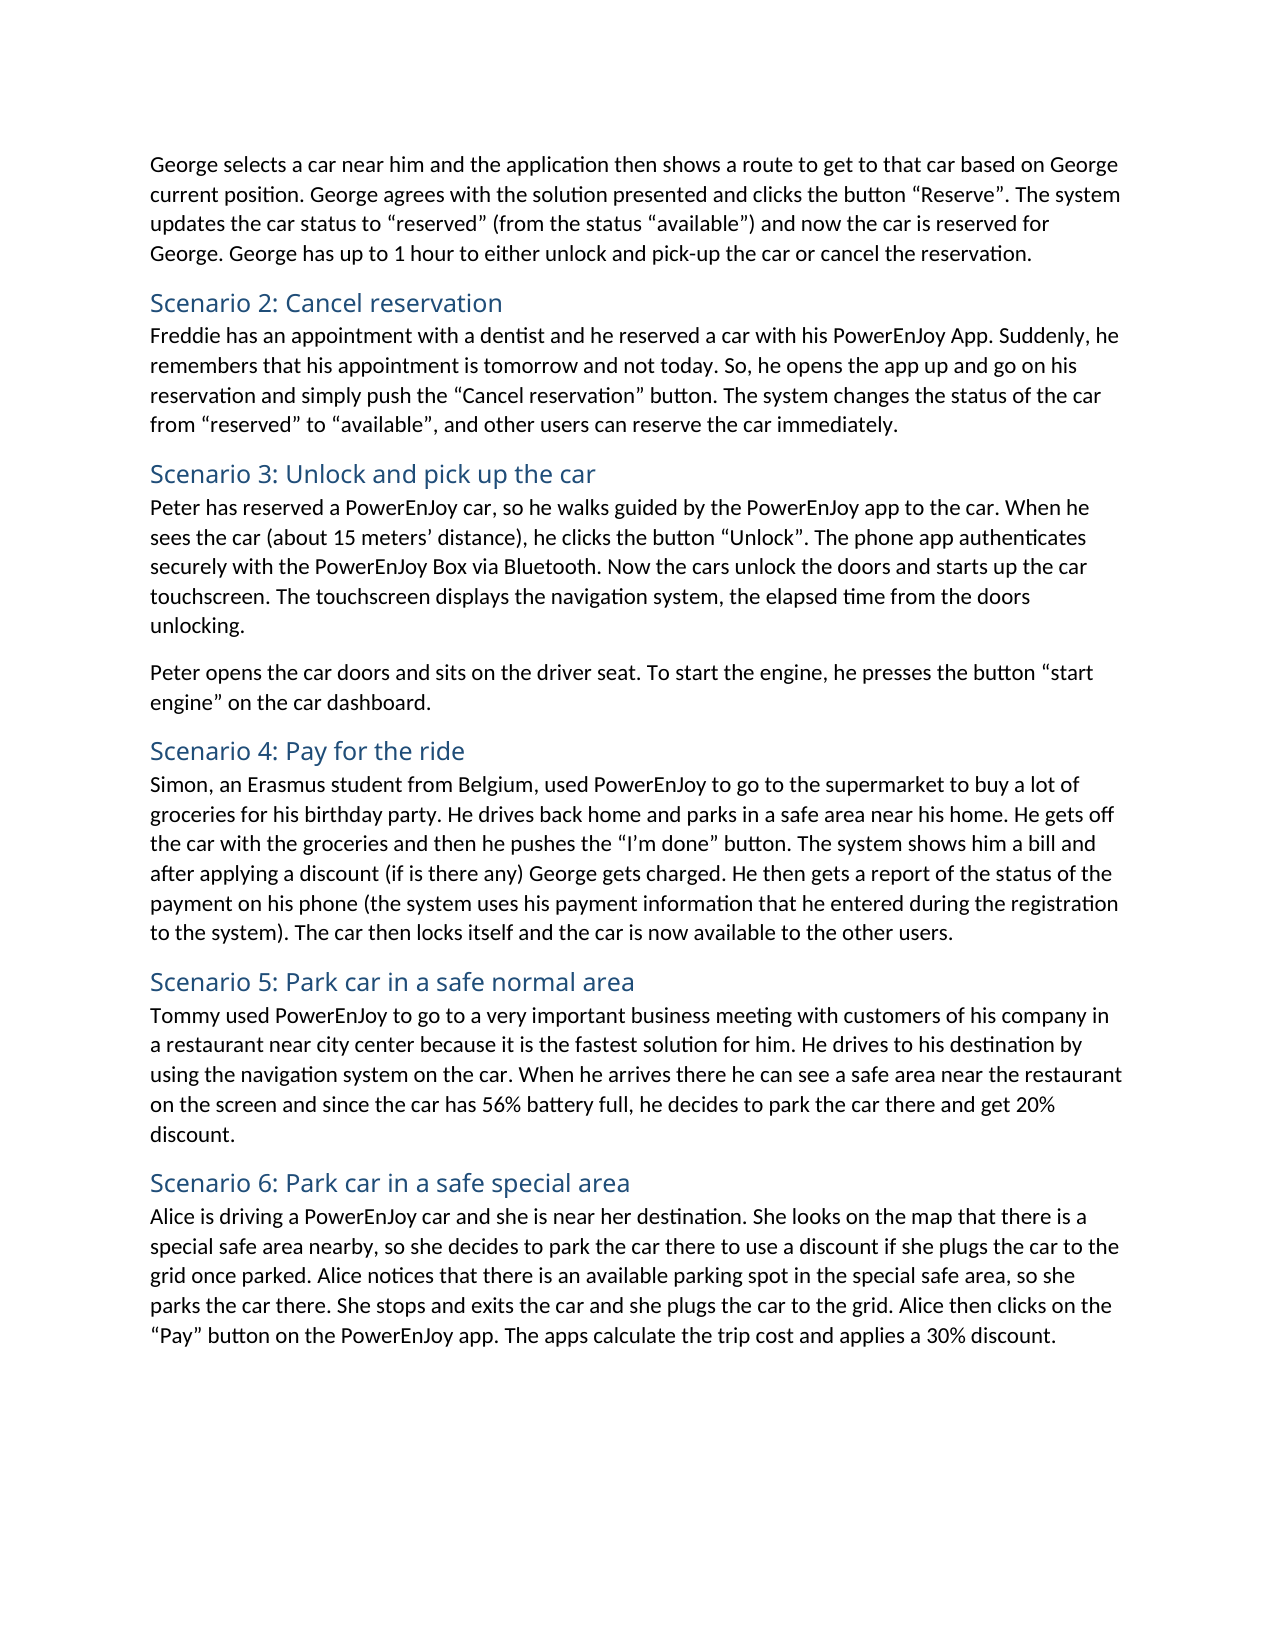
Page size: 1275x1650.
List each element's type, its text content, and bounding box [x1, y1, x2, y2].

text Alice is driving a PowerEnJoy car and she is near her destination. She looks on the map that there is a special safe area nearby, so she decides to park the car there to use a discount if she plugs the car to the grid once parked. Alice notices that there is an available parking spot in the special safe area, so she parks the car there. She stops and exits the car and she plugs the car to the grid. Alice then clicks on the “Pay” button on the PowerEnJoy app. The apps calculate the trip cost and applies a 30% discount. [150, 1202, 1125, 1349]
text Peter has reserved a PowerEnJoy car, so he walks guided by the PowerEnJoy app to the car. When he sees the car (about 15 meters’ distance), he clicks the button “Unlock”. The phone app authenticates securely with the PowerEnJoy Box via Bluetooth. Now the cars unlock the doors and starts up the car touchscreen. The touchscreen displays the navigation system, the elapsed time from the doors unlocking. [150, 493, 1125, 640]
text Peter opens the car doors and sits on the driver seat. To start the engine, he presses the button “start engine” on the car dashboard. [150, 658, 1125, 716]
subtitle Scenario 6: Park car in a safe special area [150, 1166, 1125, 1200]
subtitle Scenario 4: Pay for the ride [150, 734, 1125, 768]
subtitle Scenario 5: Park car in a safe normal area [150, 965, 1125, 999]
text Freddie has an appointment with a dentist and he reserved a car with his PowerEnJoy App. Suddenly, he remembers that his appointment is tomorrow and not today. So, he opens the app up and go on his reservation and simply push the “Cancel reservation” button. The system changes the status of the car from “reserved” to “available”, and other users can reserve the car immediately. [150, 321, 1125, 438]
subtitle Scenario 3: Unlock and pick up the car [150, 457, 1125, 491]
subtitle Scenario 2: Cancel reservation [150, 285, 1125, 319]
text Simon, an Erasmus student from Belgium, used PowerEnJoy to go to the supermarket to buy a lot of groceries for his birthday party. He drives back home and parks in a safe area near his home. He gets off the car with the groceries and then he pushes the “I’m done” button. The system shows him a bill and after applying a discount (if is there any) George gets charged. He then gets a report of the status of the payment on his phone (the system uses his payment information that he entered during the registration to the system). The car then locks itself and the car is now available to the other users. [150, 770, 1125, 947]
text George selects a car near him and the application then shows a route to get to that car based on George current position. George agrees with the solution presented and clicks the button “Reserve”. The system updates the car status to “reserved” (from the status “available”) and now the car is reserved for George. George has up to 1 hour to either unlock and pick-up the car or cancel the reservation. [150, 150, 1125, 267]
text Tommy used PowerEnJoy to go to a very important business meeting with customers of his company in a restaurant near city center because it is the fastest solution for him. He drives to his destination by using the navigation system on the car. When he arrives there he can see a safe area near the restaurant on the screen and since the car has 56% battery full, he decides to park the car there and get 20% discount. [150, 1001, 1125, 1148]
